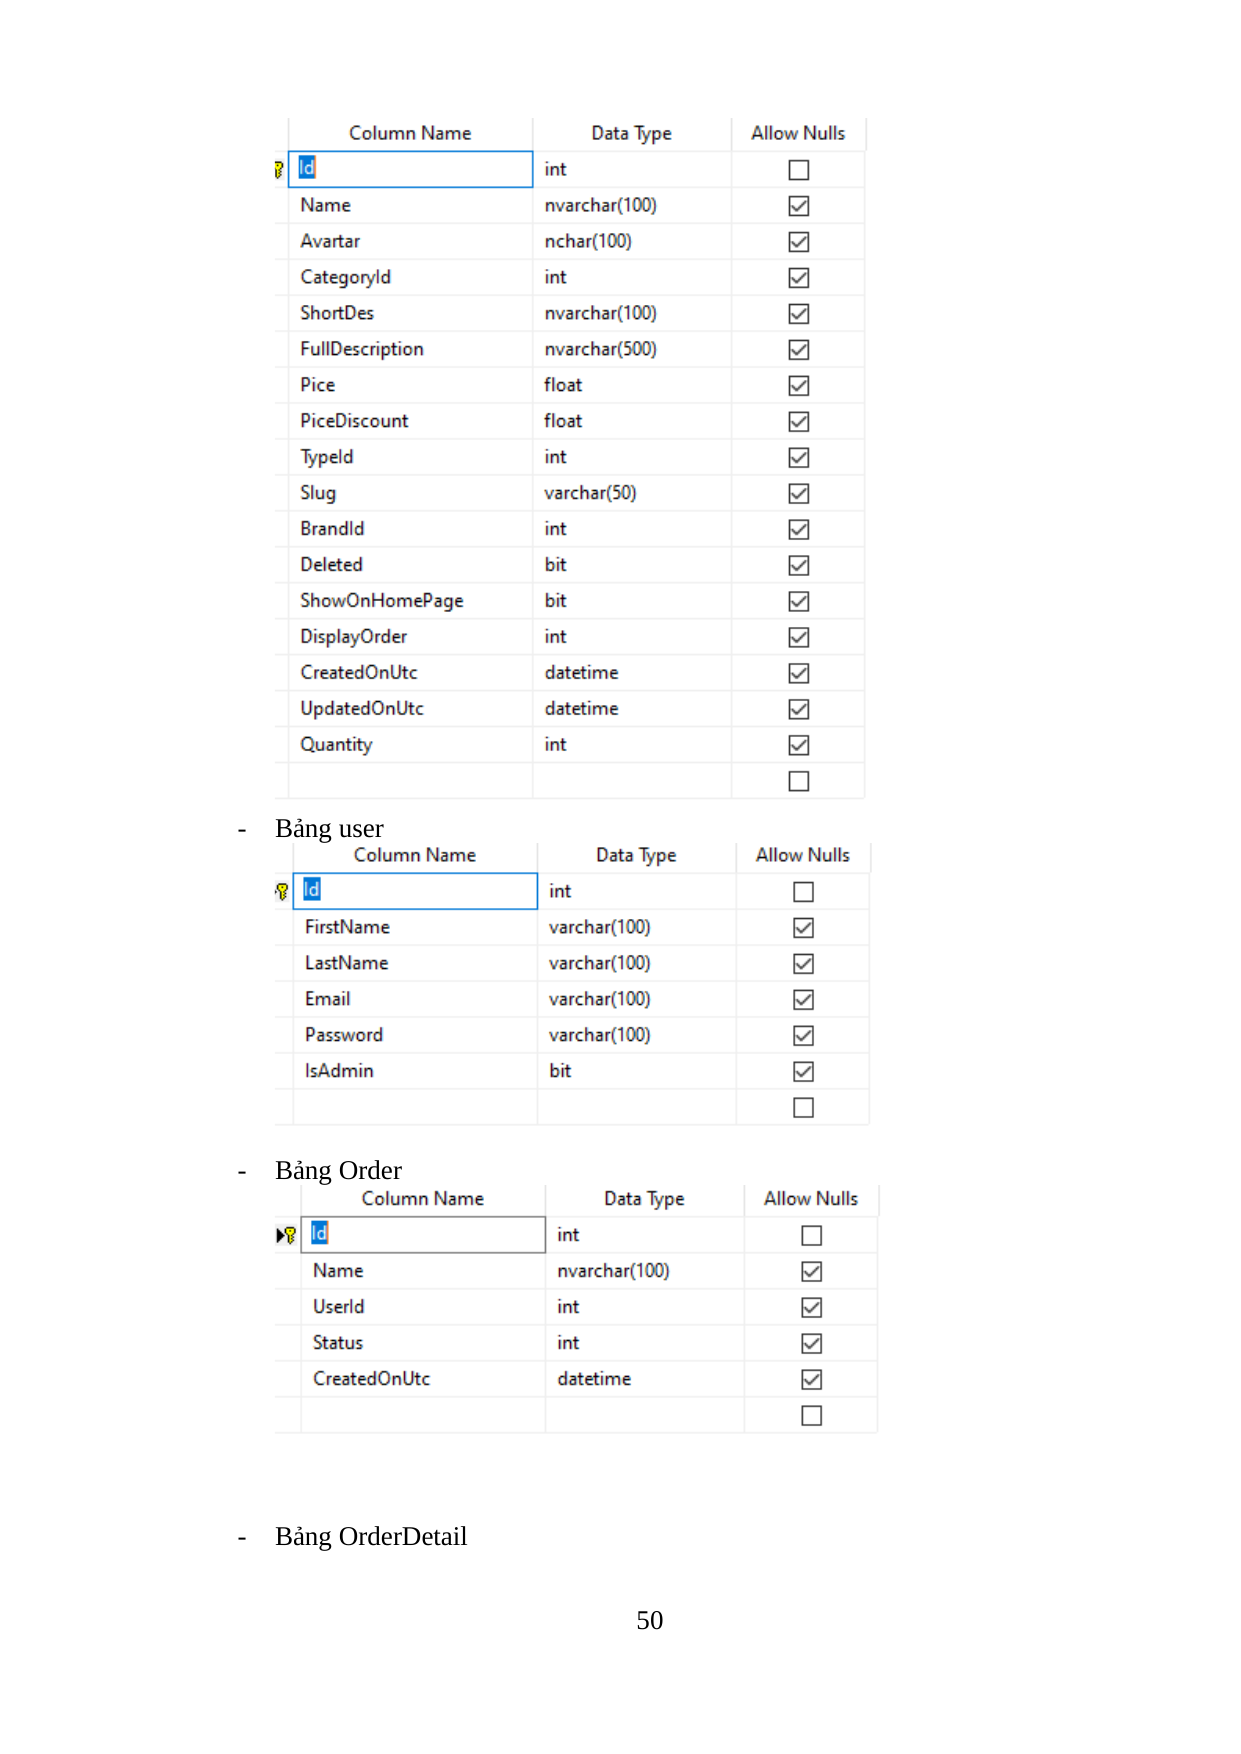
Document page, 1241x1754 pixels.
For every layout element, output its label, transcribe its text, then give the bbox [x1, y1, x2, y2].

list Bảng Order [237, 1154, 1122, 1185]
picture [274, 1185, 970, 1520]
list Bảng OrderDetail [237, 1520, 1122, 1551]
picture [274, 118, 908, 812]
picture [274, 843, 933, 1154]
list Bảng user [237, 812, 1122, 843]
